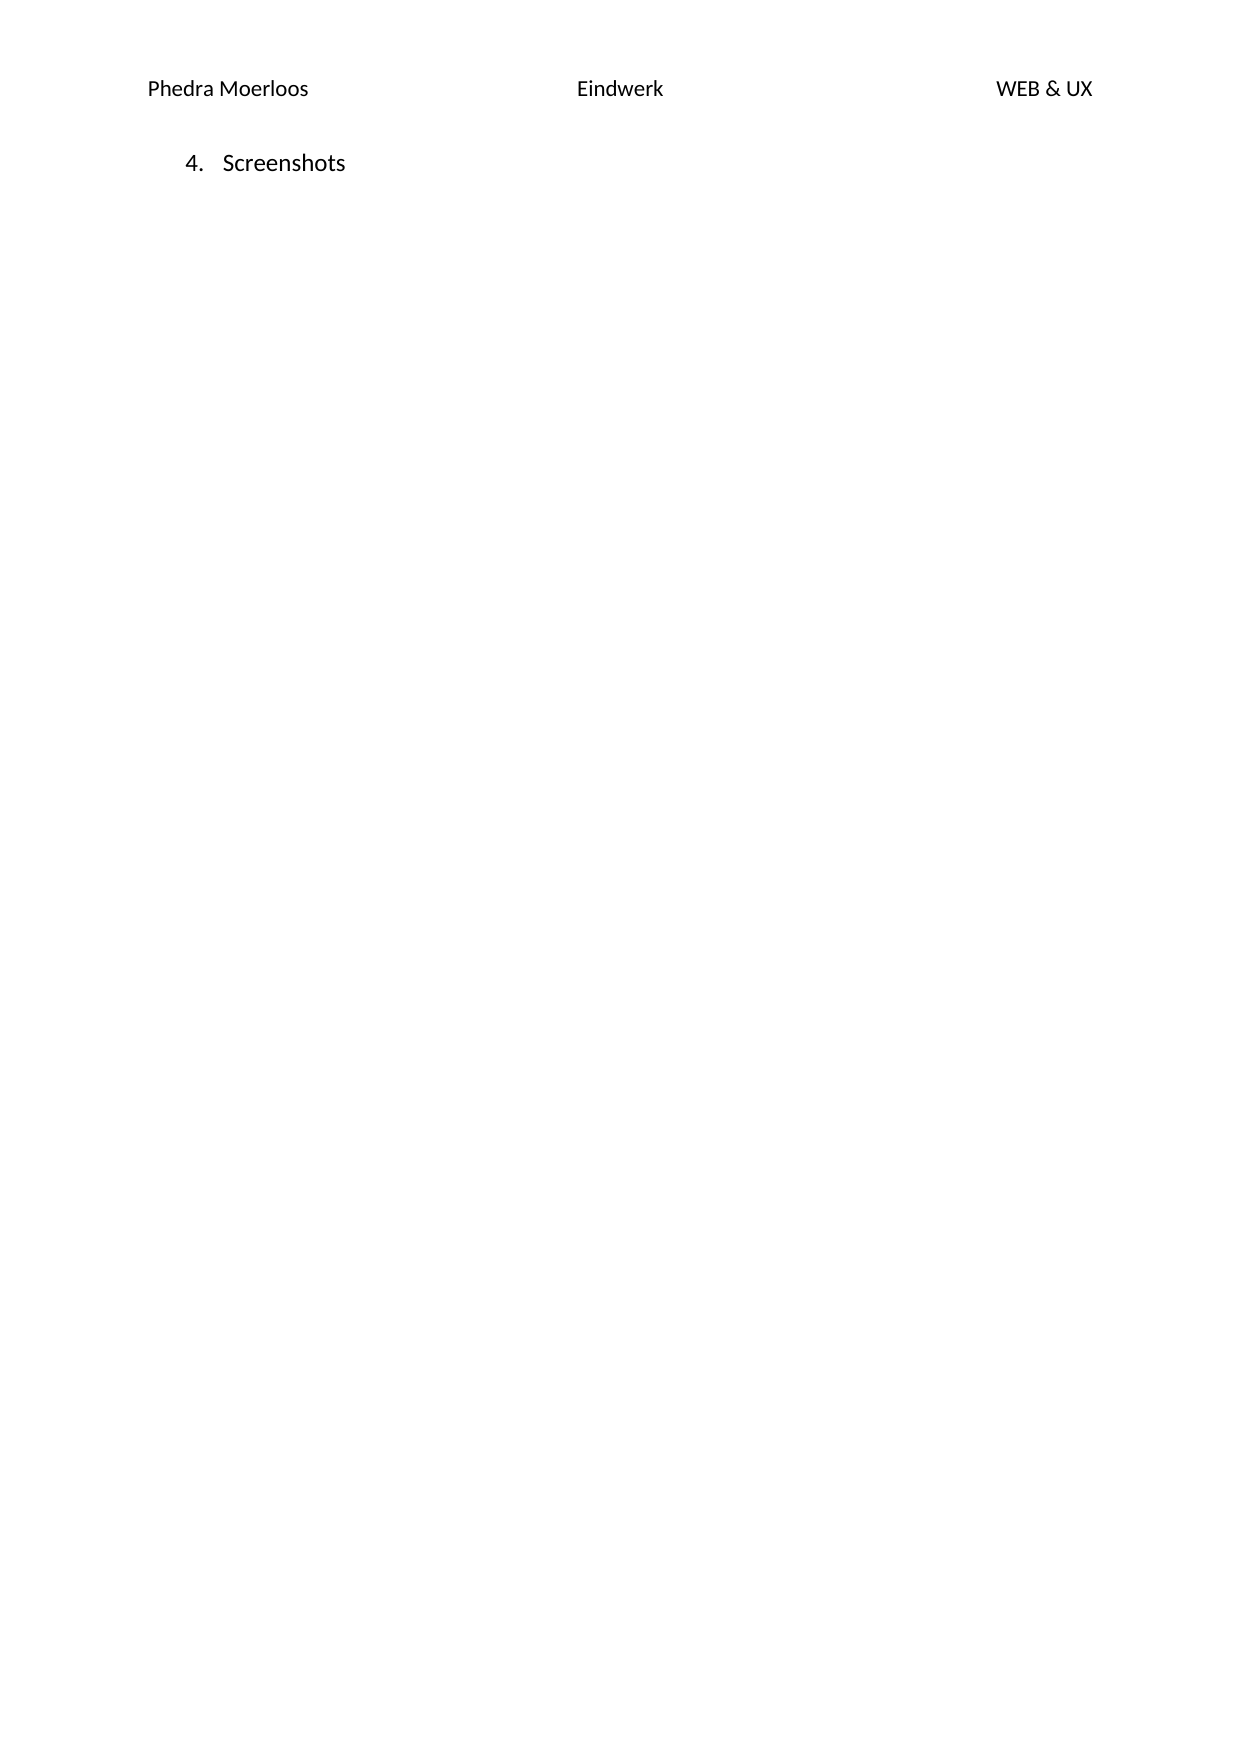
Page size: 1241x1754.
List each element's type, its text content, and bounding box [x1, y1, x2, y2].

list Screenshots [185, 148, 1093, 178]
